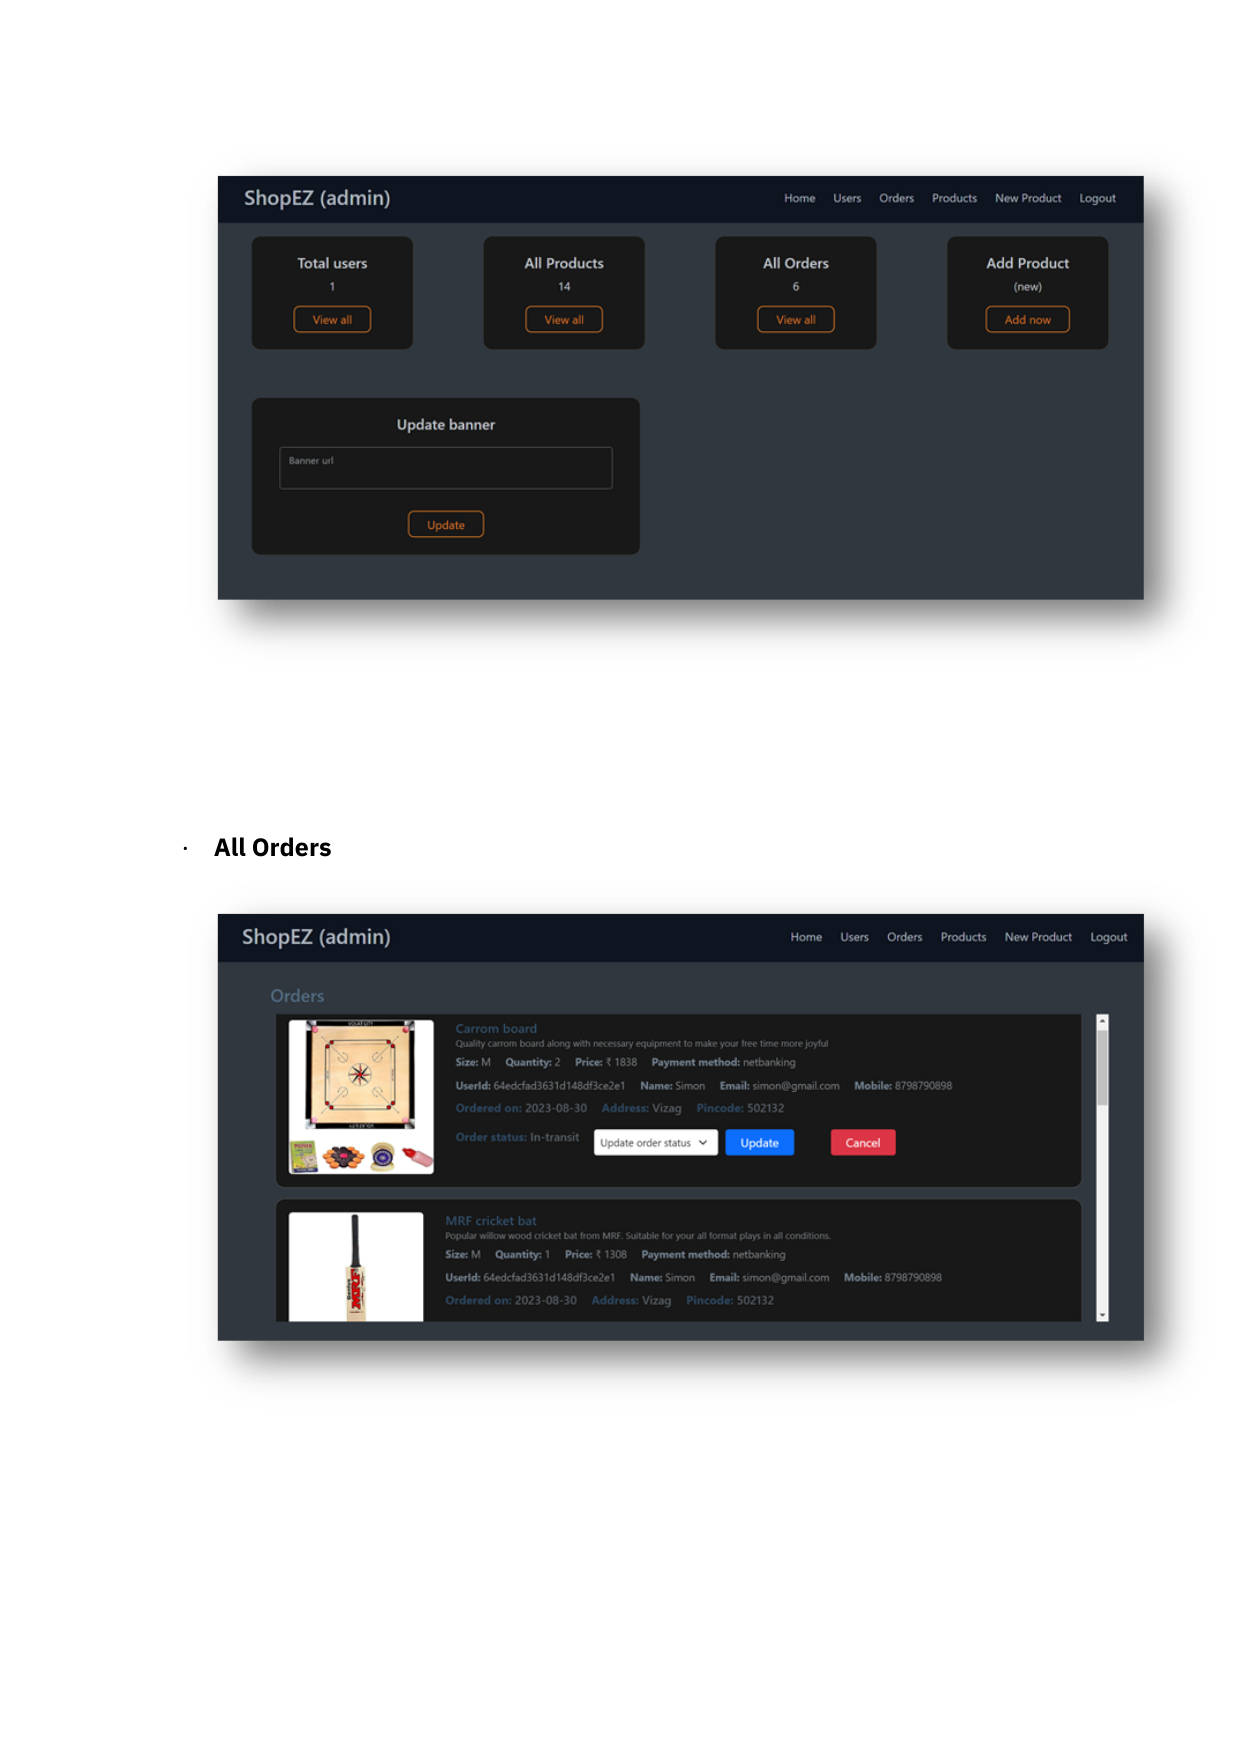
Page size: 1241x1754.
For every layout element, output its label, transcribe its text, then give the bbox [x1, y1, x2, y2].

text · All Orders [181, 830, 1085, 863]
picture [181, 139, 1219, 675]
picture [181, 878, 1219, 1416]
